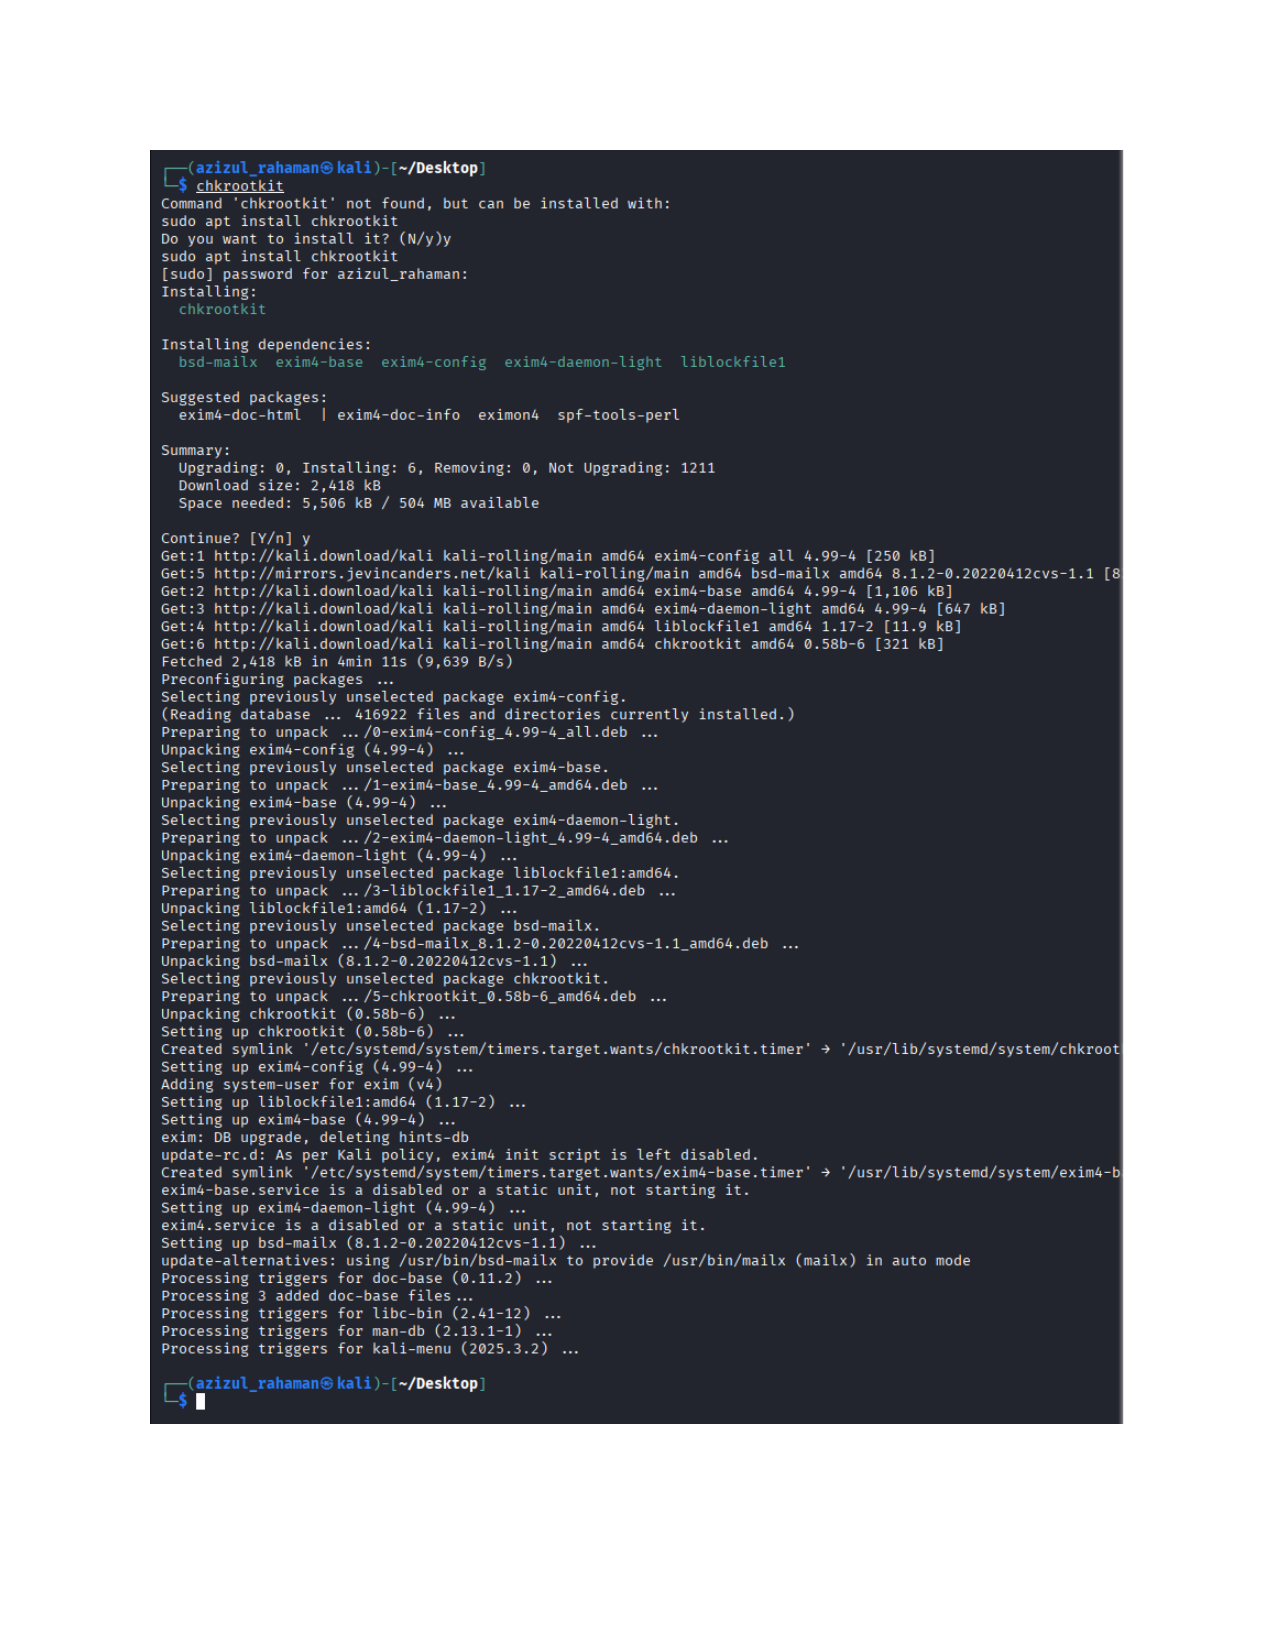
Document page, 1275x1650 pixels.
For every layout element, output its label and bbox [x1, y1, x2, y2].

picture [150, 150, 1124, 1424]
